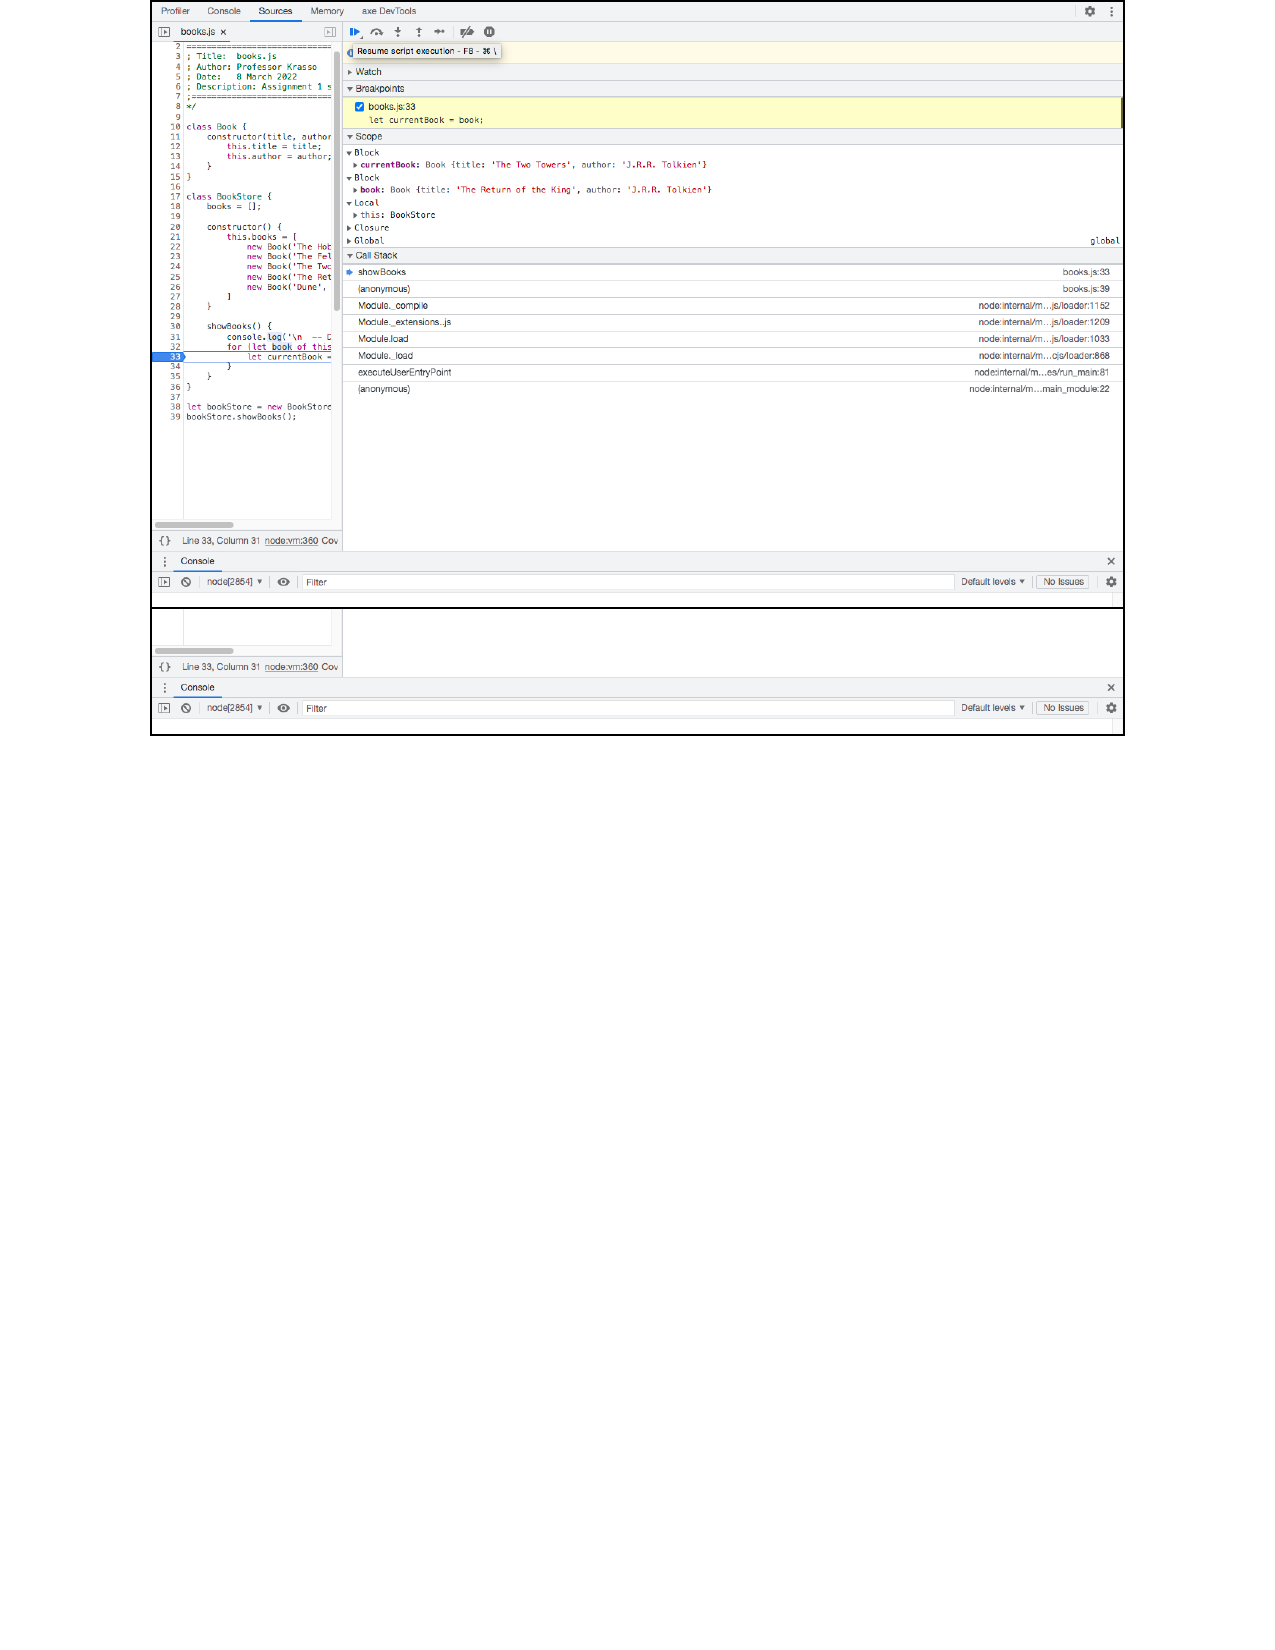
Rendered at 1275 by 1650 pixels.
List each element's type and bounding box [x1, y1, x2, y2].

picture [152, 609, 1123, 734]
picture [152, 2, 1123, 607]
